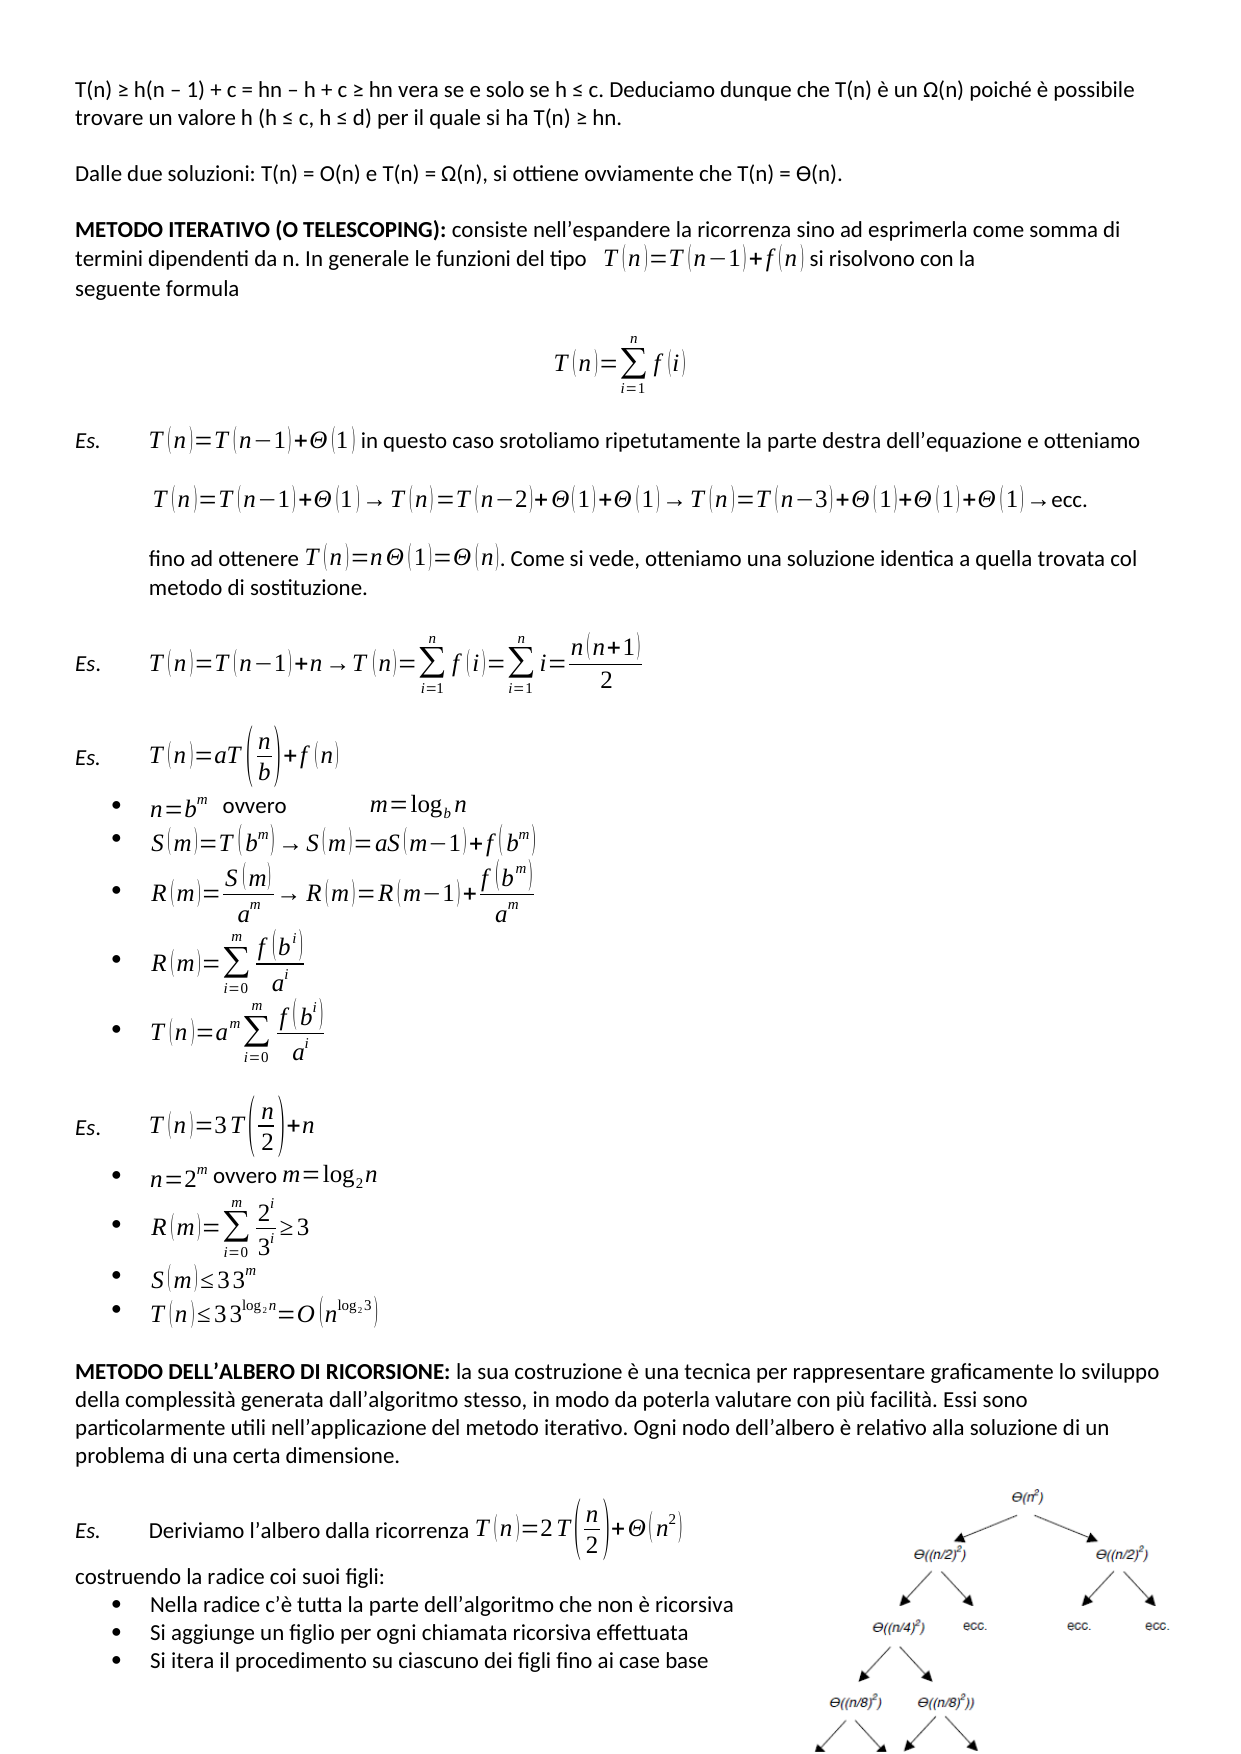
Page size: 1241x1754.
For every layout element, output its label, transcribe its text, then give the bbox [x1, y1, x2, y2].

list Si aggiunge un figlio per ogni chiamata ricorsiva effettuata [112, 1618, 808, 1646]
text Es. [75, 724, 1165, 789]
list Nella radice c’è tutta la parte dell’algoritmo che non è ricorsiva [112, 1590, 808, 1618]
text fino ad ottenere . Come si vede, otteniamo una soluzione identica a quella trovata col metodo di sostituzione. [149, 542, 1165, 601]
list Si itera il procedimento su ciascuno dei figli fino ai case base [112, 1646, 808, 1674]
text METODO DELL’ALBERO DI RICORSIONE: la sua costruzione è una tecnica per rappresentare graficamente lo sviluppo della complessità generata dall’algoritmo stesso, in modo da poterla valutare con più facilità. Essi sono particolarmente utili nell’applicazione del metodo iterativo. Ogni nodo dell’albero è relativo alla soluzione di un problema di una certa dimensione. [75, 1357, 1165, 1469]
list ovvero [112, 1159, 1165, 1193]
text Es. Deriviamo l’albero dalla ricorrenza costruendo la radice coi suoi figli: [75, 1497, 808, 1590]
picture [808, 1485, 1192, 1754]
text Es. [75, 1094, 1165, 1159]
text ecc. [75, 484, 1165, 514]
text Es. [75, 629, 1165, 696]
text seguente formula [75, 274, 1165, 302]
text Es. in questo caso srotoliamo ripetutamente la parte destra dell’equazione e otteniamo [75, 425, 1165, 456]
text METODO ITERATIVO (O TELESCOPING): consiste nell’espandere la ricorrenza sino ad esprimerla come somma di termini dipendenti da n. In generale le funzioni del tipo si risolvono con la [75, 215, 1165, 274]
list ovvero [112, 789, 1165, 823]
text T(n) ≥ h(n – 1) + c = hn – h + c ≥ hn vera se e solo se h ≤ c. Deduciamo dunque che T(n) è un Ω(n) poiché è possibile trovare un valore h (h ≤ c, h ≤ d) per il quale si ha T(n) ≥ hn. [75, 75, 1165, 131]
text Dalle due soluzioni: T(n) = O(n) e T(n) = Ω(n), si ottiene ovviamente che T(n) = Ө(n). [75, 159, 1165, 187]
